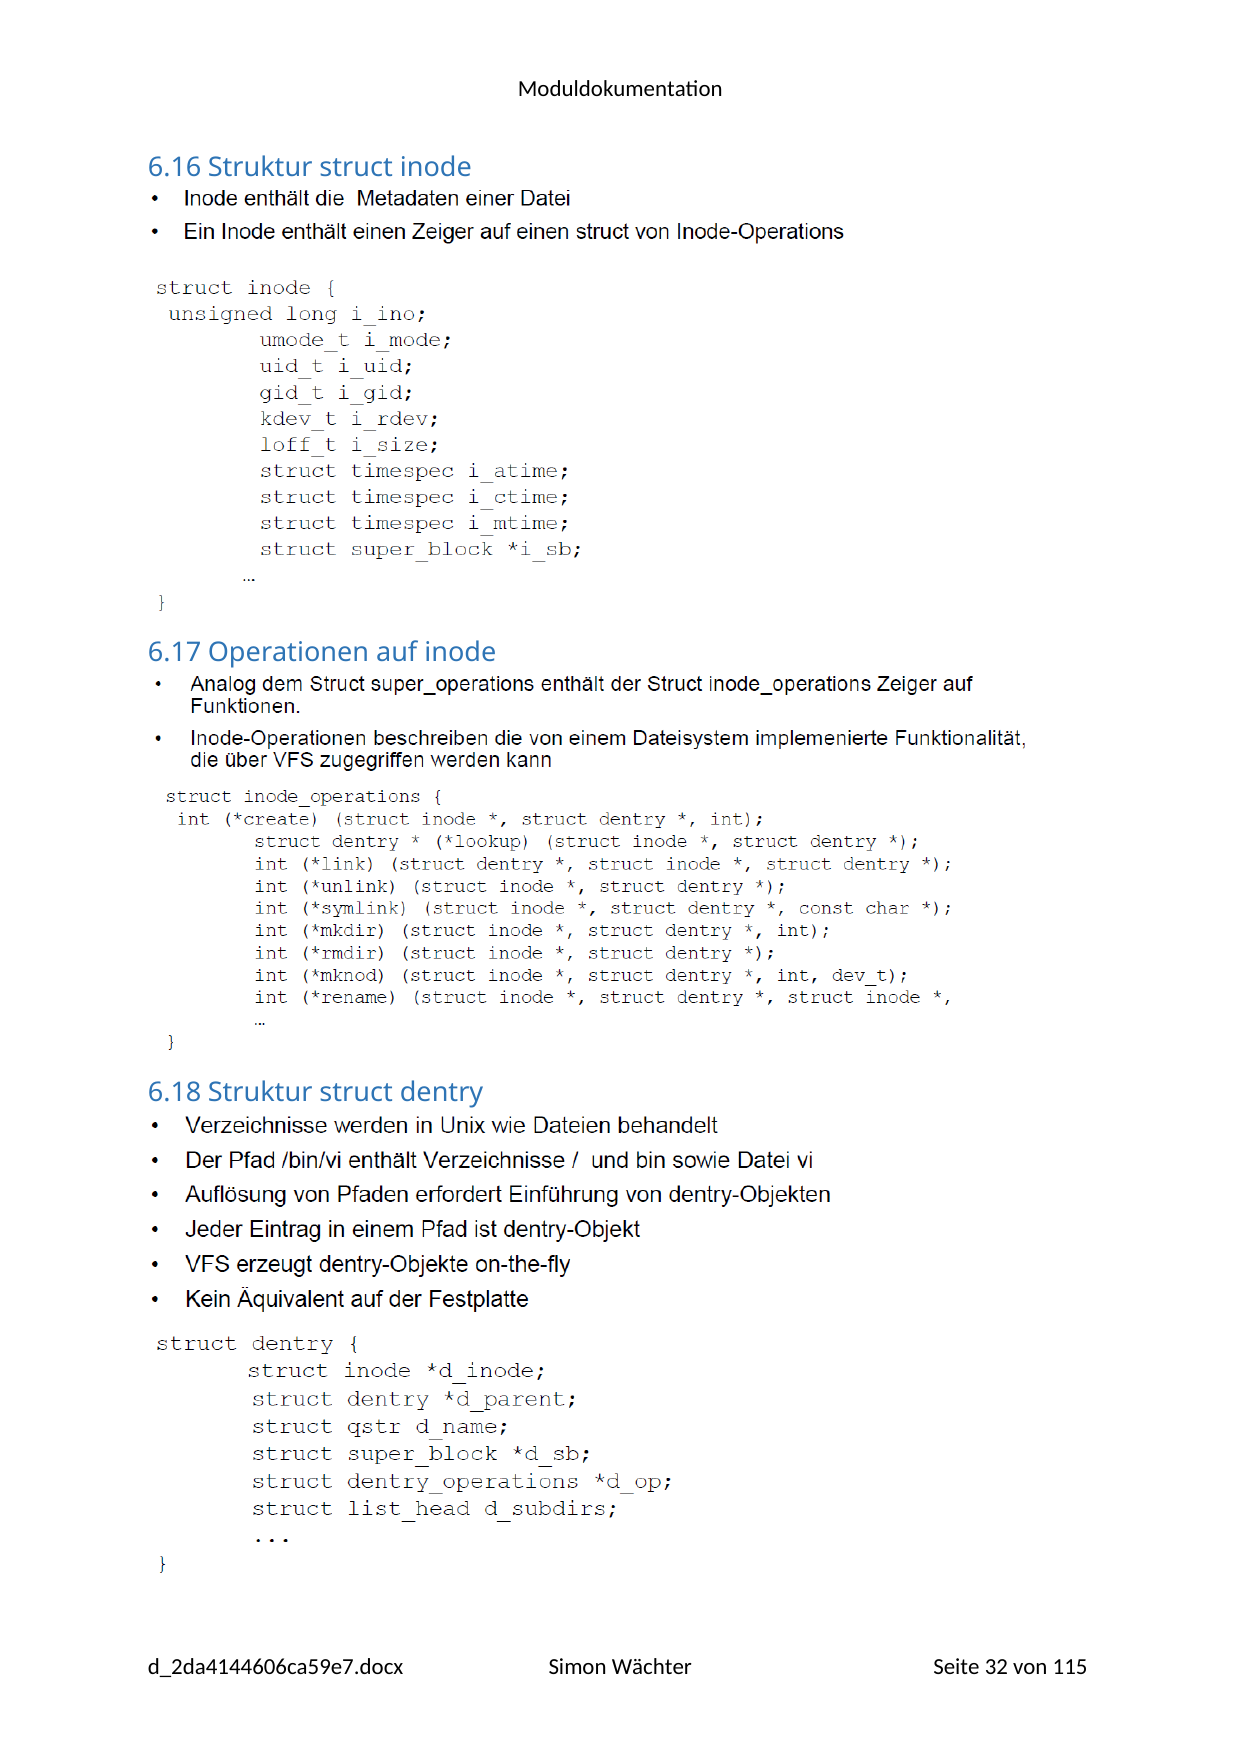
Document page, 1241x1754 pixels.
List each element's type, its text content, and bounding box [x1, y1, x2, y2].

picture [147, 187, 956, 614]
subtitle Struktur struct dentry [148, 1073, 1093, 1110]
subtitle Struktur struct inode [148, 148, 1093, 184]
picture [147, 1112, 1001, 1581]
subtitle Operationen auf inode [148, 632, 1093, 669]
picture [147, 672, 1037, 1054]
